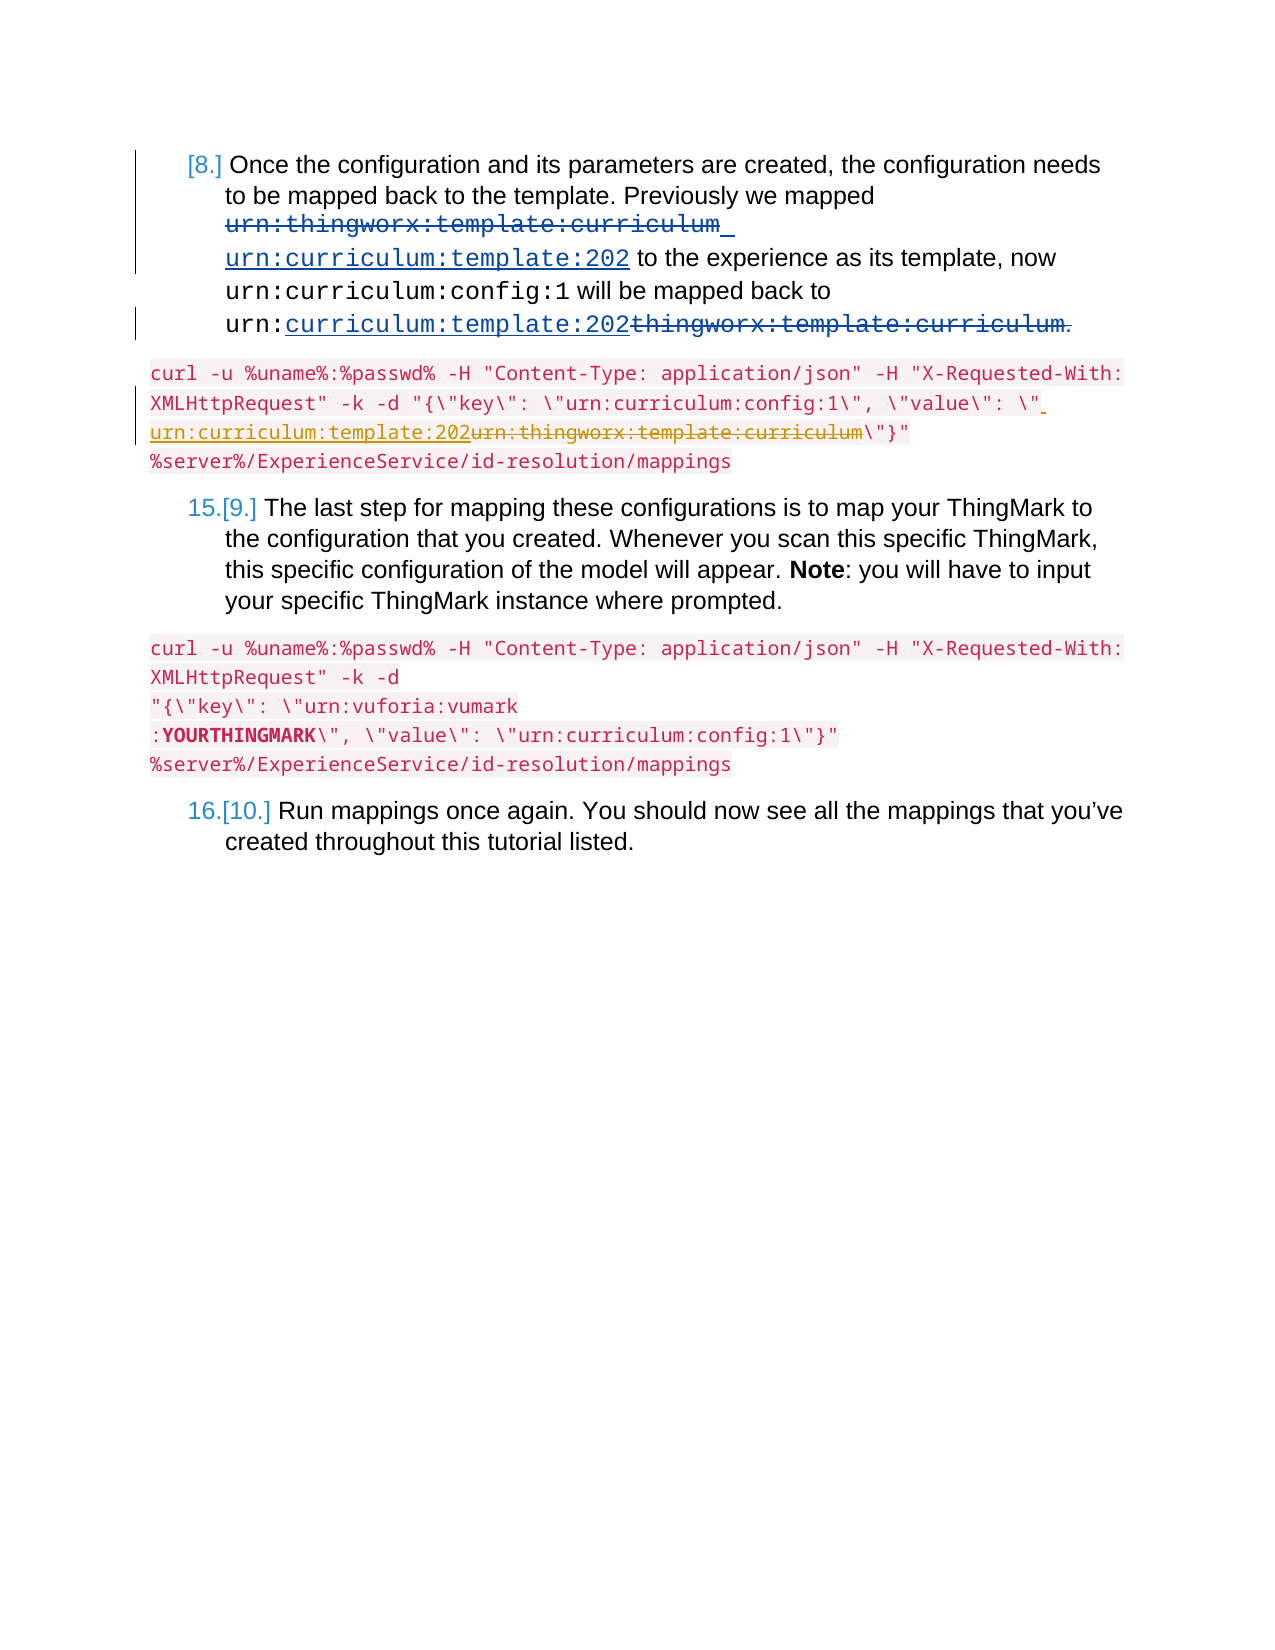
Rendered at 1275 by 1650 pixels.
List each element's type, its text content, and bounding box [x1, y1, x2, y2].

list Run mappings once again. You should now see all the mappings that you’ve created throughout this tutorial listed. [187, 796, 1125, 856]
text curl -u %uname%:%passwd% -H "Content-Type: application/json" -H "X-Requested-With: XMLHttpRequest" -k -d "{\"key\": \"urn:vuforia:vumark:YOURTHINGMARK\", \"value\": \"urn:curriculum:config:1\"}" %server%/ExperienceService/id-resolution/mappings [150, 634, 1125, 777]
text curl -u %uname%:%passwd% -H "Content-Type: application/json" -H "X-Requested-With: XMLHttpRequest" -k -d "{\"key\": \"urn:curriculum:config:1\", \"value\": \"\"}" %server%/ExperienceService/id-resolution/mappings [150, 359, 1125, 474]
list Once the configuration and its parameters are created, the configuration needs to be mapped back to the template. Previously we mapped to the experience as its template, now urn:curriculum:config:1 will be mapped back to urn: [187, 150, 1125, 340]
list The last step for mapping these configurations is to map your ThingMark to the configuration that you created. Whenever you scan this specific ThingMark, this specific configuration of the model will appear. Note: you will have to input your specific ThingMark instance where prompted. [187, 493, 1125, 615]
